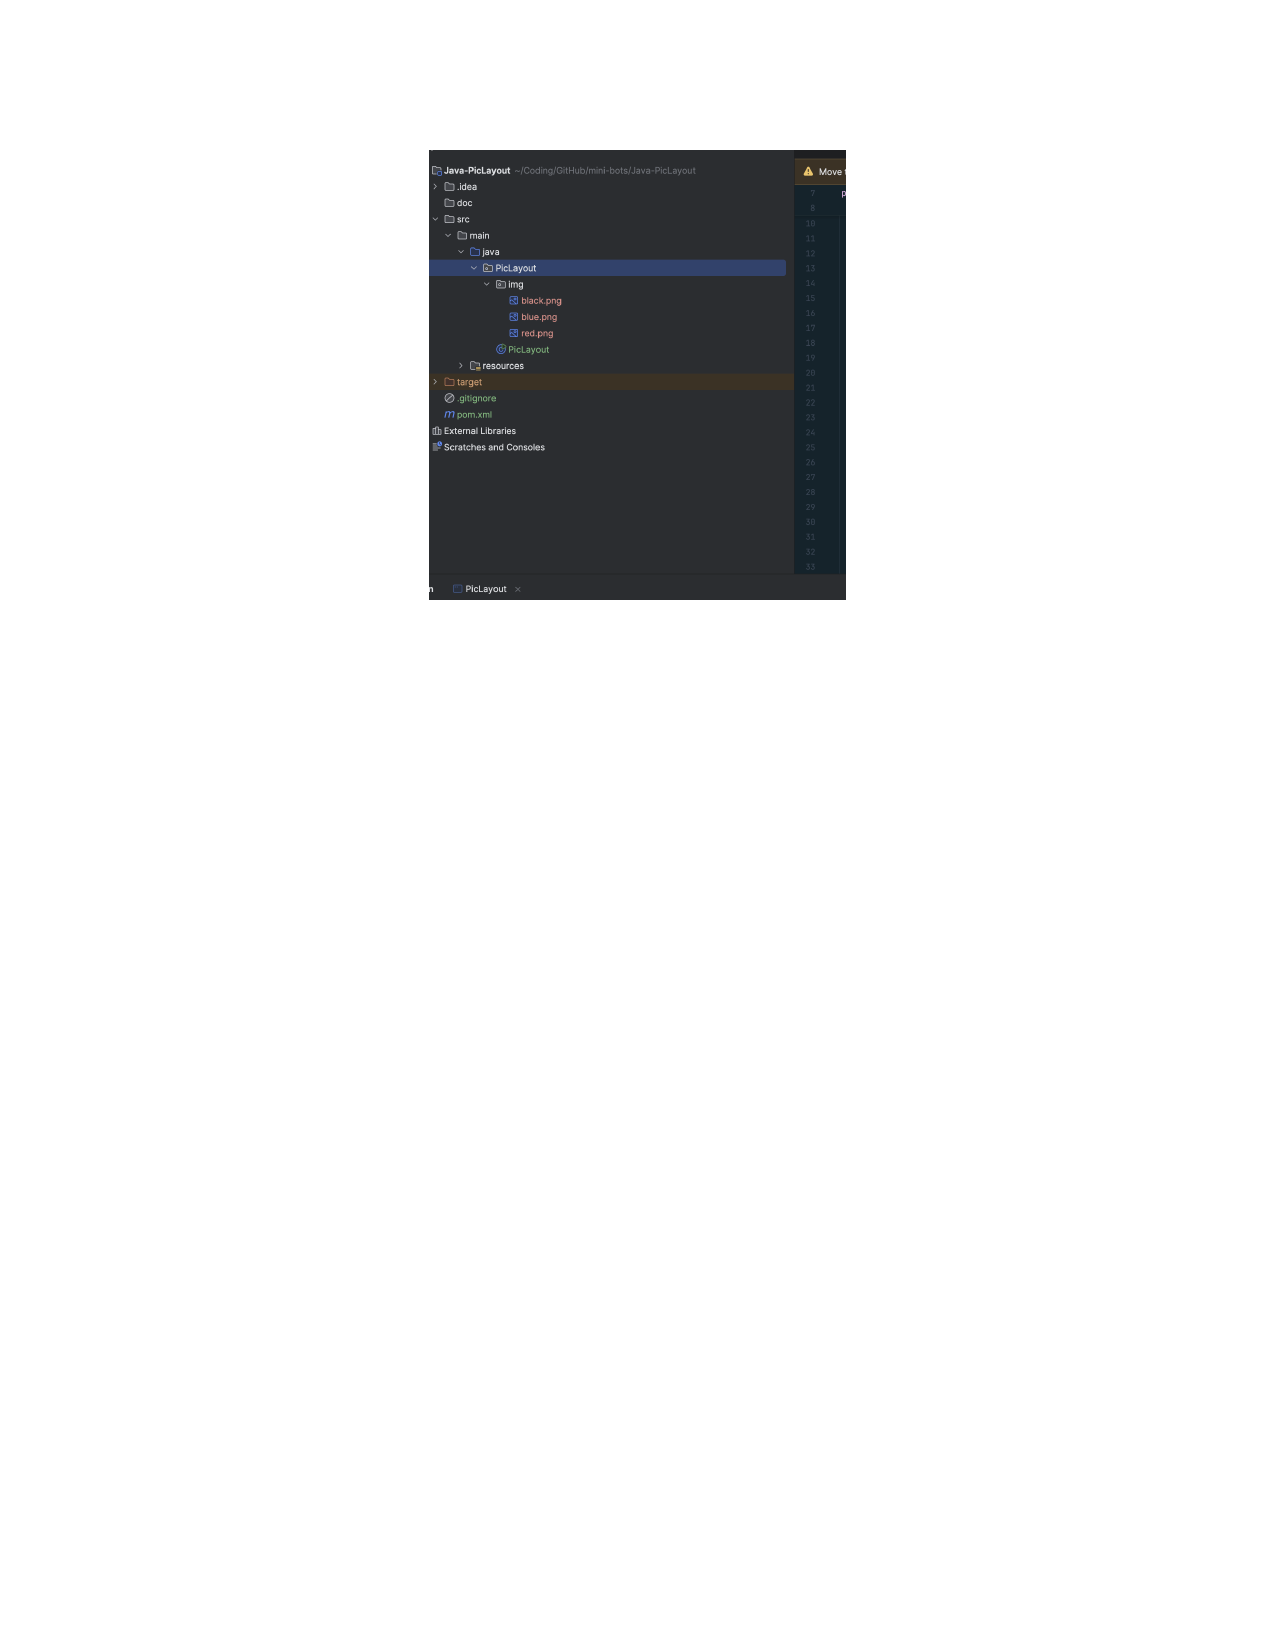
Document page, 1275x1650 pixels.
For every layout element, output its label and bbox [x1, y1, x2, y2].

picture [429, 150, 846, 600]
